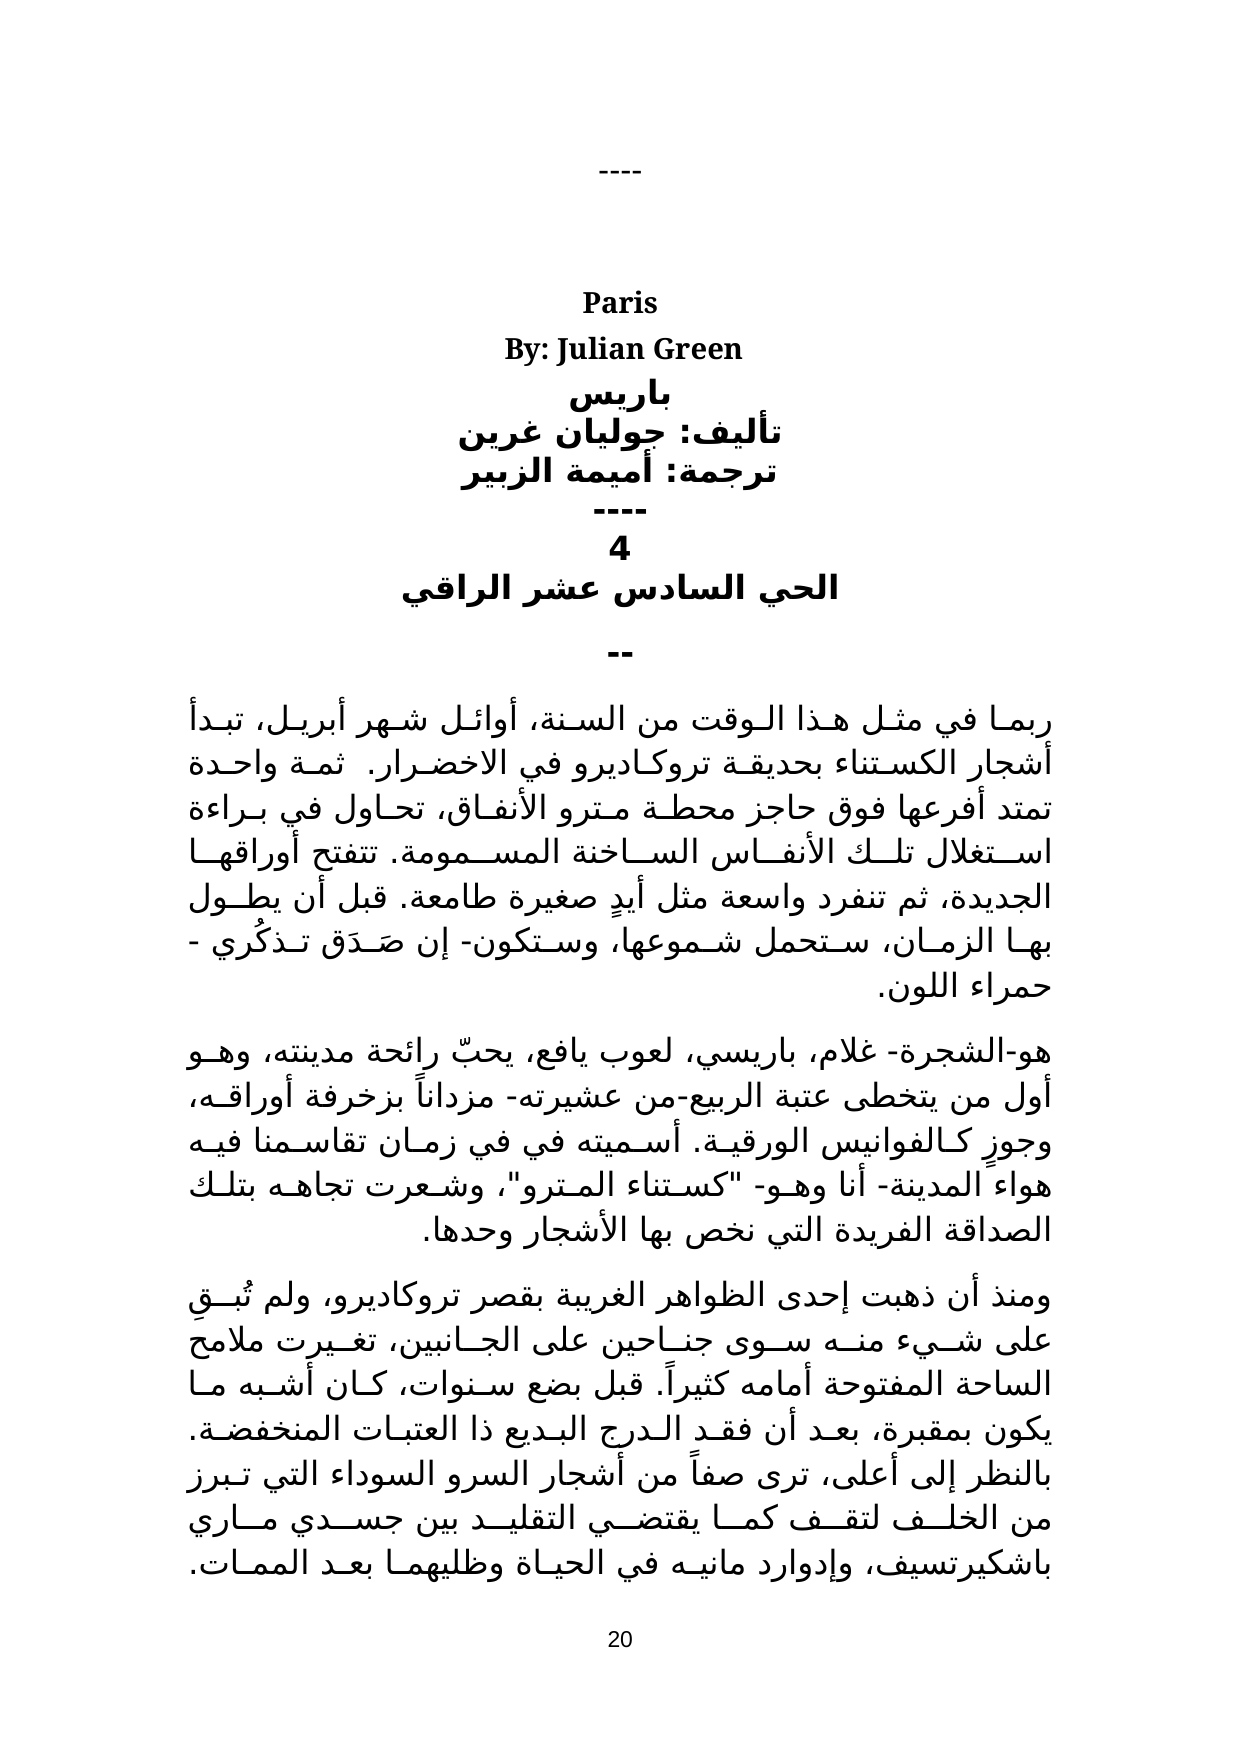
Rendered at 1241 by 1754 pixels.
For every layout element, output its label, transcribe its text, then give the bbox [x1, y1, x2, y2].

text الحي السادس عشر الراقي [187, 568, 1053, 607]
subtitle ---- [187, 490, 1053, 529]
text ربما في مثل هذا الوقت من السنة، أوائل شهر أبريل، تبدأ أشجار الكستناء بحديقة تروكاديرو في الاخضرار. ثمة واحدة تمتد أفرعها فوق حاجز محطة مترو الأنفاق، تحاول في براءة استغلال تلك الأنفاس الساخنة المسمومة. تتفتح أوراقها الجديدة، ثم تنفرد واسعة مثل أيدٍ صغيرة طامعة. قبل أن يطول بها الزمان، ستحمل شموعها، وستكون- إن صَدَق تذكُري - حمراء اللون. [187, 699, 1053, 1005]
subtitle By: Julian Green [187, 328, 1053, 368]
subtitle ترجمة: أميمة الزبير [187, 452, 1053, 490]
subtitle 4 [187, 529, 1053, 568]
text هو-الشجرة- غلام، باريسي، لعوب يافع، يحبّ رائحة مدينته، وهو أول من يتخطى عتبة الربيع-من عشيرته- مزداناً بزخرفة أوراقه، وجوزٍ كالفوانيس الورقية. أسميته في في زمان تقاسمنا فيه هواء المدينة- أنا وهو- "كستناء المترو"، وشعرت تجاهه بتلك الصداقة الفريدة التي نخص بها الأشجار وحدها. [187, 1032, 1053, 1249]
text -- [187, 633, 1053, 672]
text ---- [187, 150, 1053, 188]
subtitle باريس [187, 374, 1053, 413]
subtitle تأليف: جوليان غرين [187, 413, 1053, 452]
subtitle Paris [187, 283, 1053, 322]
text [187, 1276, 1053, 1582]
